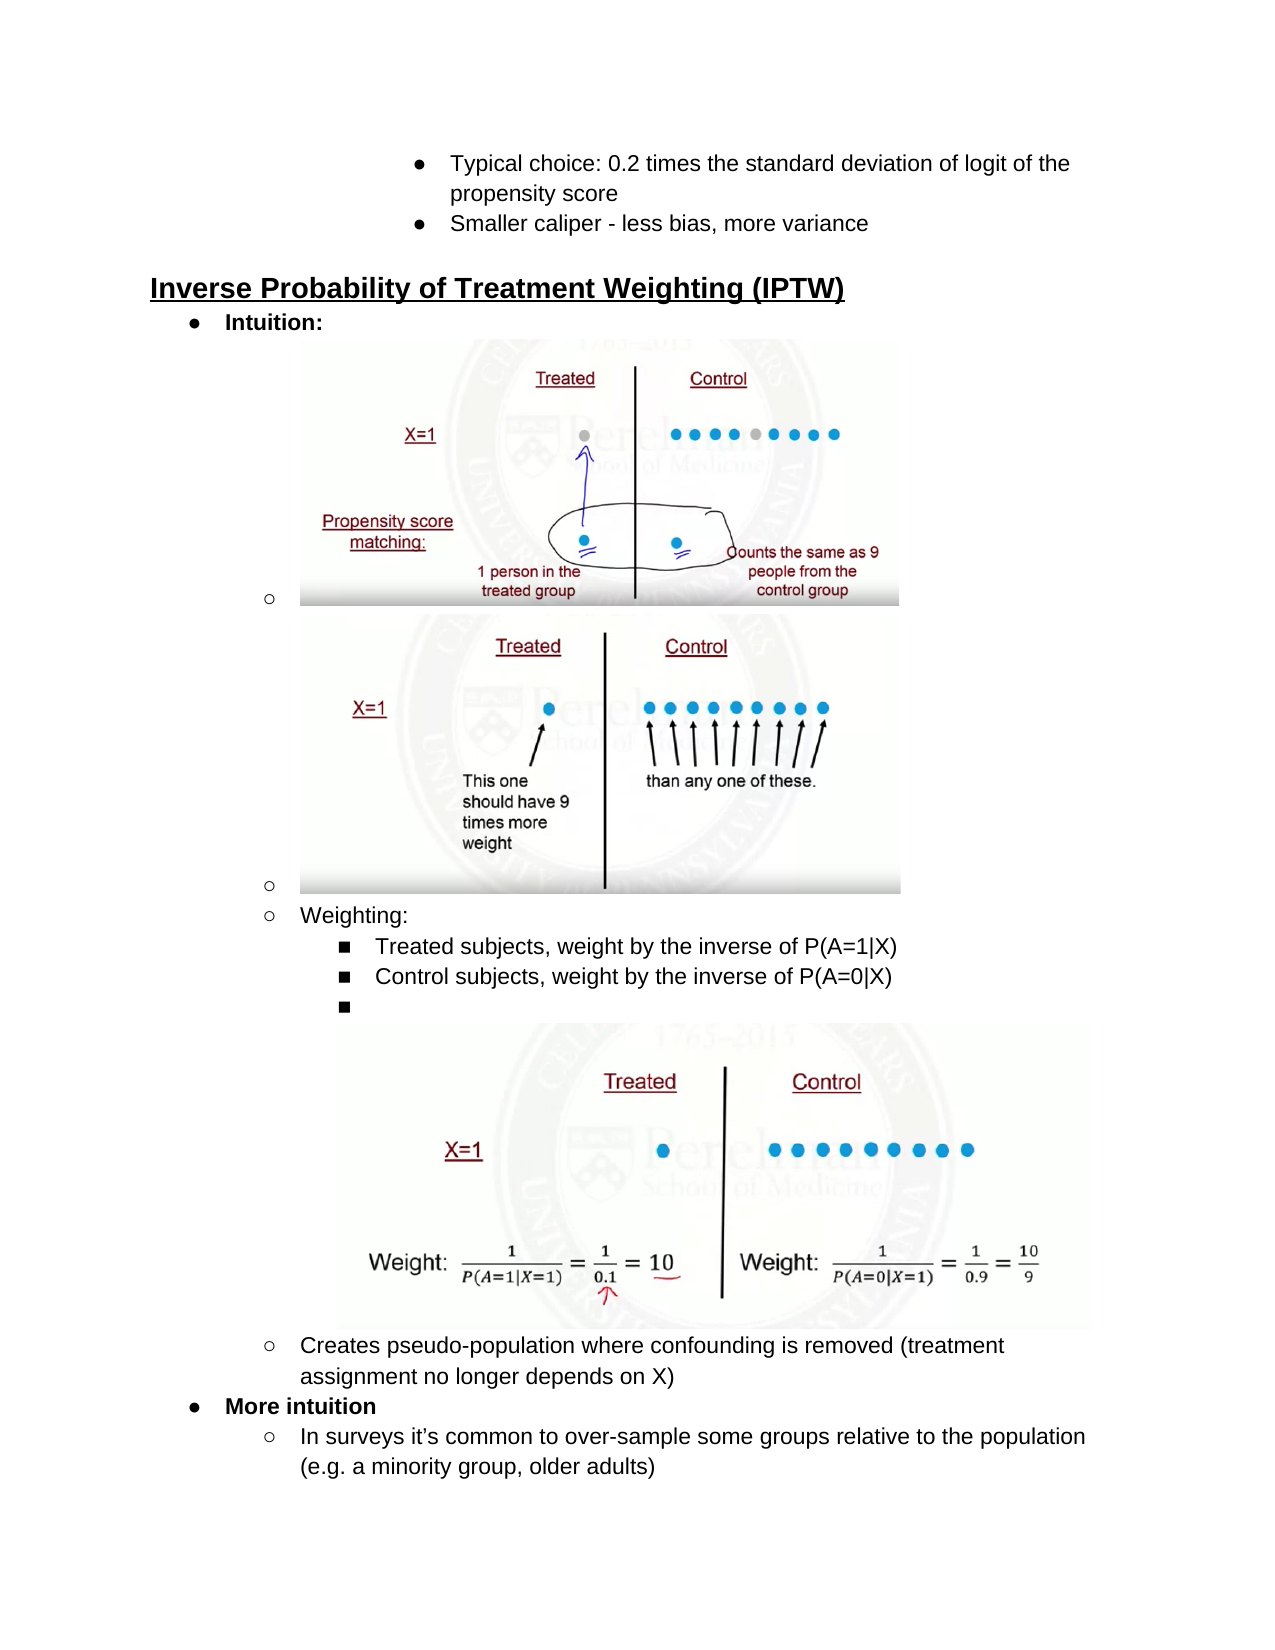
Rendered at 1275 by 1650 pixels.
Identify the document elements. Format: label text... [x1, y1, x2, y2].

text Inverse Probability of Treatment Weighting (IPTW) [150, 271, 1125, 304]
list Creates pseudo-population where confounding is removed (treatment assignment no longer depends on X) [262, 1332, 1125, 1389]
list In surveys it’s common to over-sample some groups relative to the population (e.g. a minority group, older adults) [262, 1423, 1125, 1480]
picture [300, 614, 901, 894]
list Typical choice: 0.2 times the standard deviation of logit of the propensity score [412, 150, 1125, 207]
list Smaller caliper - less bias, more variance [412, 210, 1125, 237]
list Weighting: [262, 902, 1125, 929]
list More intuition [187, 1393, 1125, 1419]
picture [300, 339, 900, 606]
list Control subjects, weight by the inverse of P(A=0|X) [337, 963, 1125, 989]
list Treated subjects, weight by the inverse of P(A=1|X) [337, 933, 1125, 959]
picture [337, 1023, 1092, 1329]
list Intuition: [187, 309, 1125, 336]
